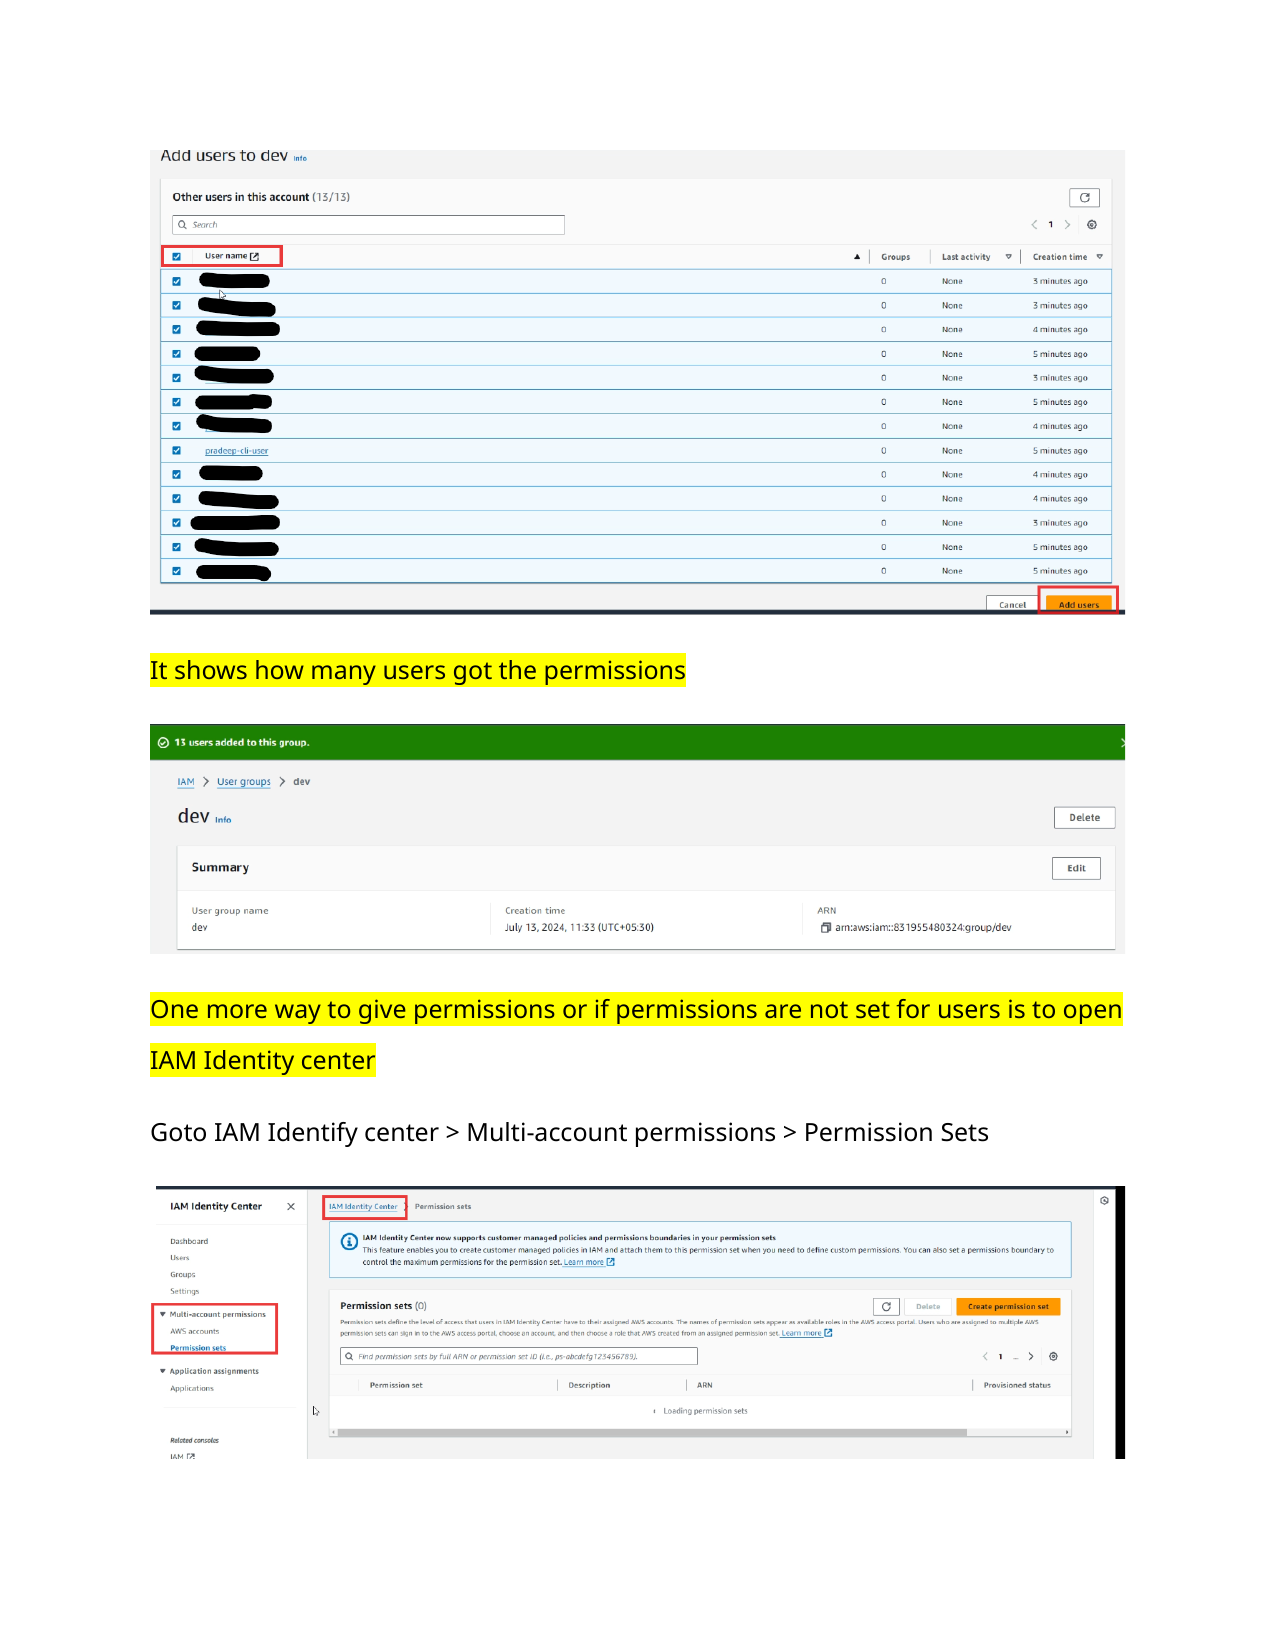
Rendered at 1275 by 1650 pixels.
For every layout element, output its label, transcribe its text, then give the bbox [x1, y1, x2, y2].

text One more way to give permissions or if permissions are not set for users is to open IAM Identity center [150, 992, 1125, 1077]
text Goto IAM Identify center > Multi-account permissions > Permission Sets [150, 1115, 1125, 1149]
picture [150, 724, 1125, 954]
text It shows how many users got the permissions [150, 652, 1125, 687]
picture [150, 150, 1125, 615]
picture [150, 1186, 1125, 1459]
